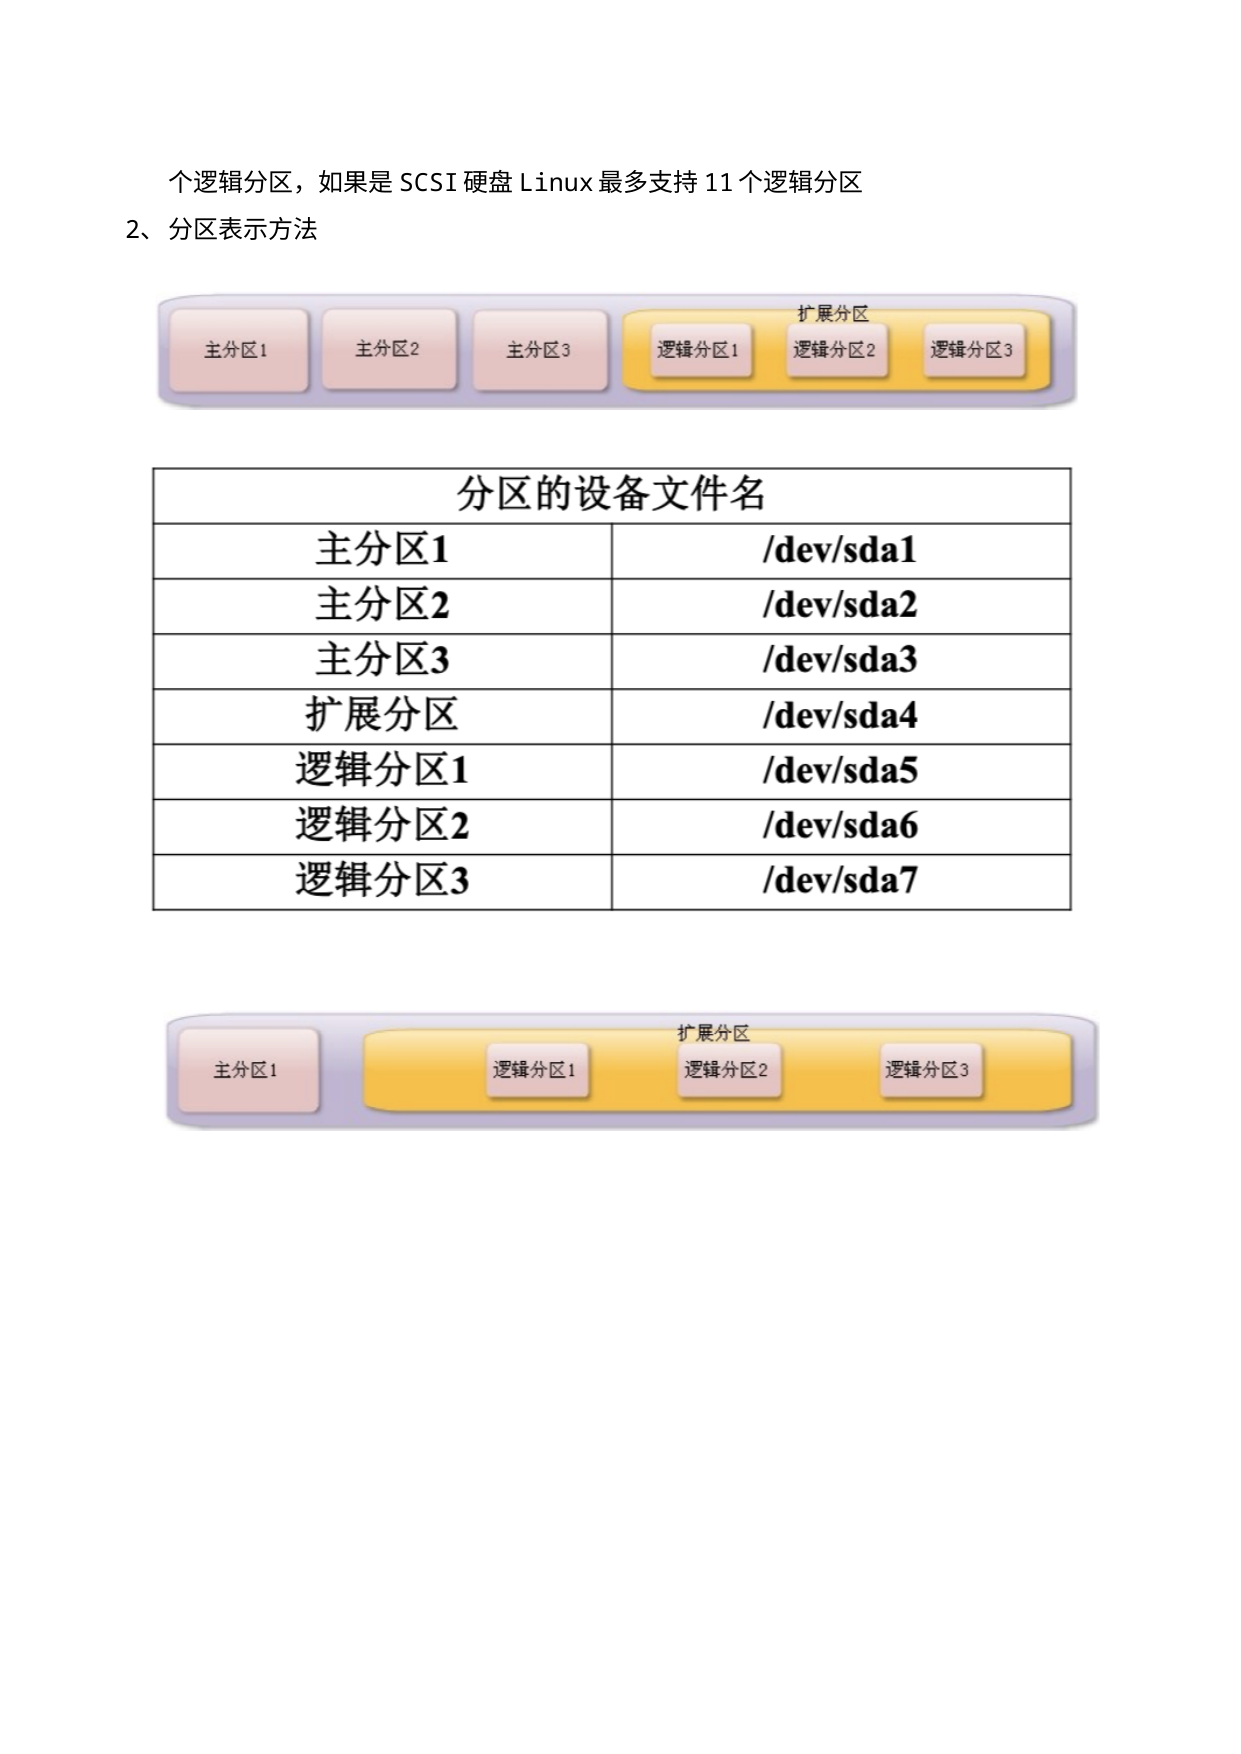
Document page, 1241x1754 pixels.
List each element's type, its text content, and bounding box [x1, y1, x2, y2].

picture [125, 443, 1116, 952]
picture [125, 959, 1116, 1163]
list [125, 162, 1115, 198]
list 分区表示方法 [125, 209, 1115, 245]
picture [125, 256, 1116, 436]
